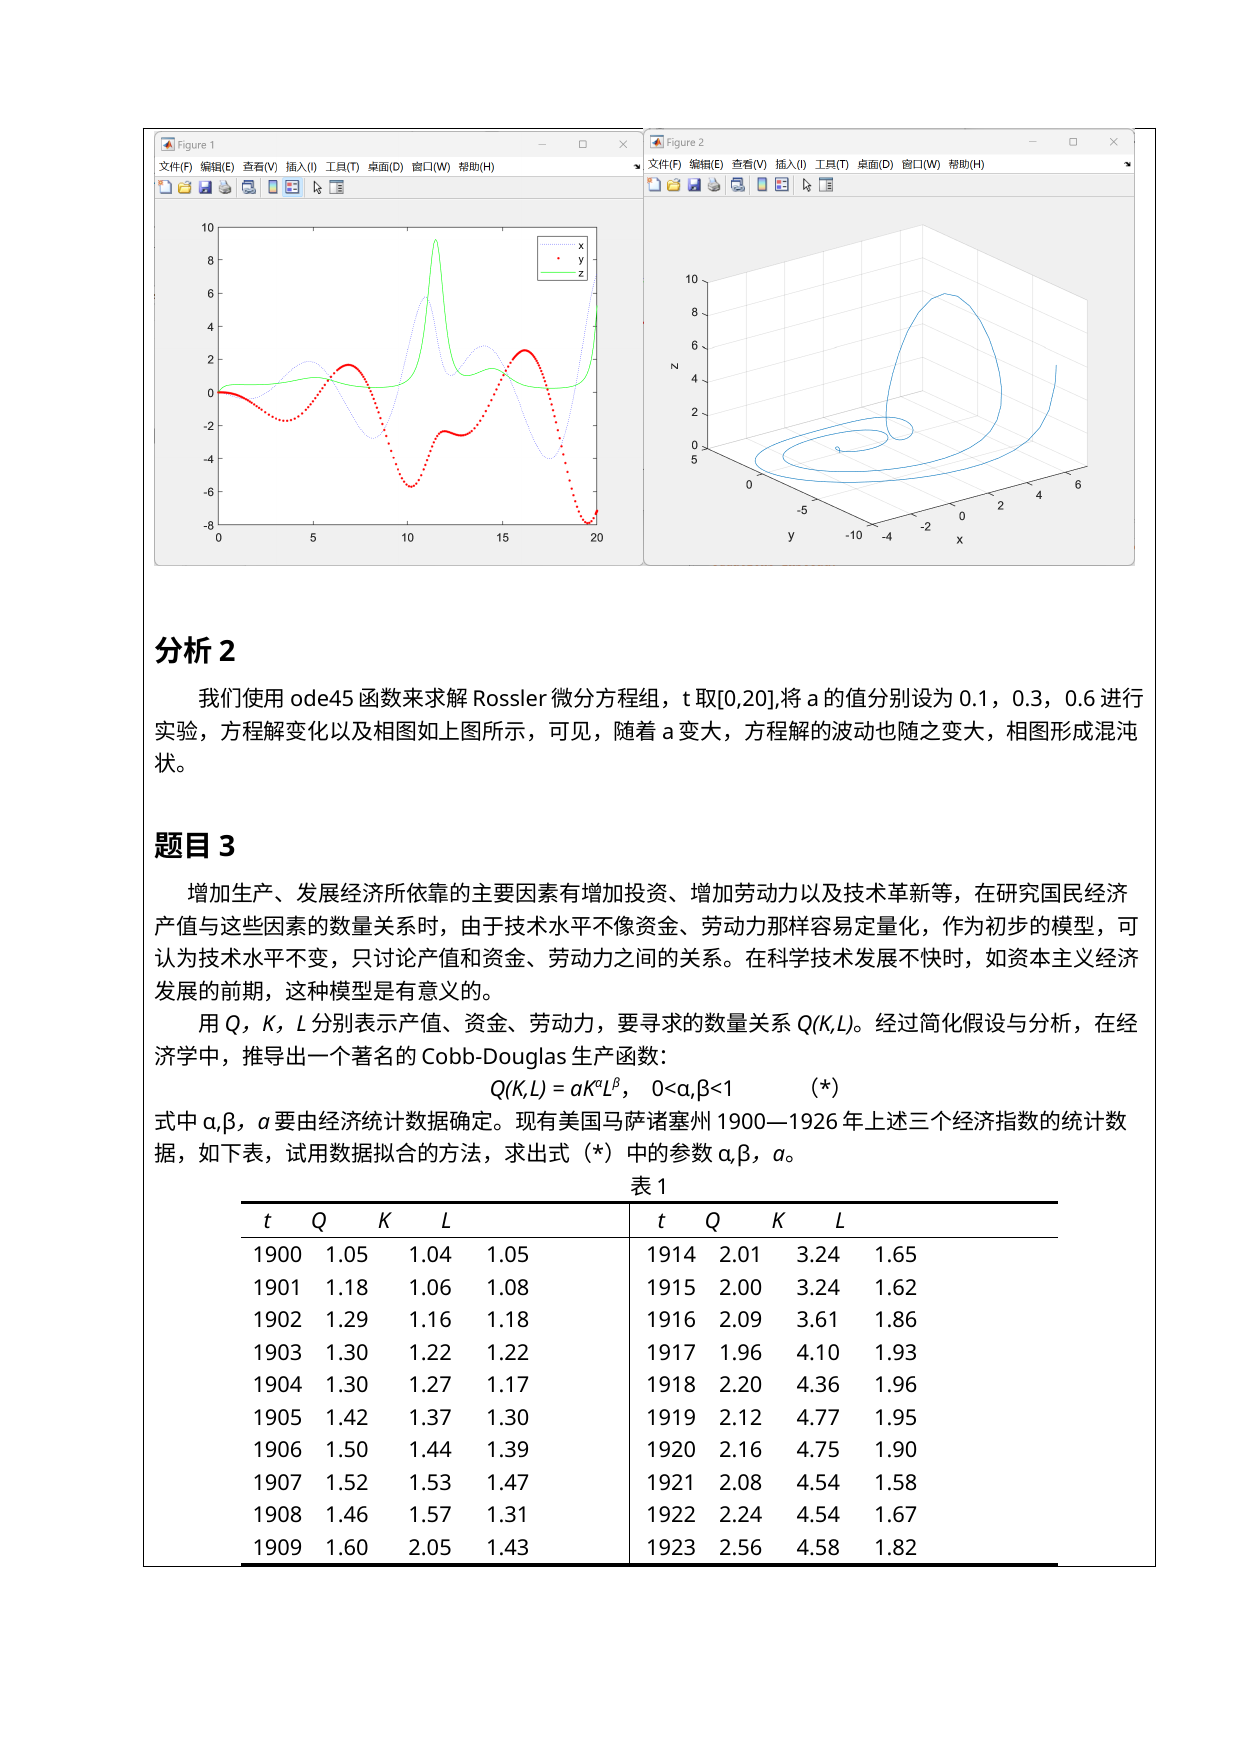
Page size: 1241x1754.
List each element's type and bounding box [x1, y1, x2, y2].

table_header [144, 129, 1155, 1566]
picture [154, 128, 1135, 566]
